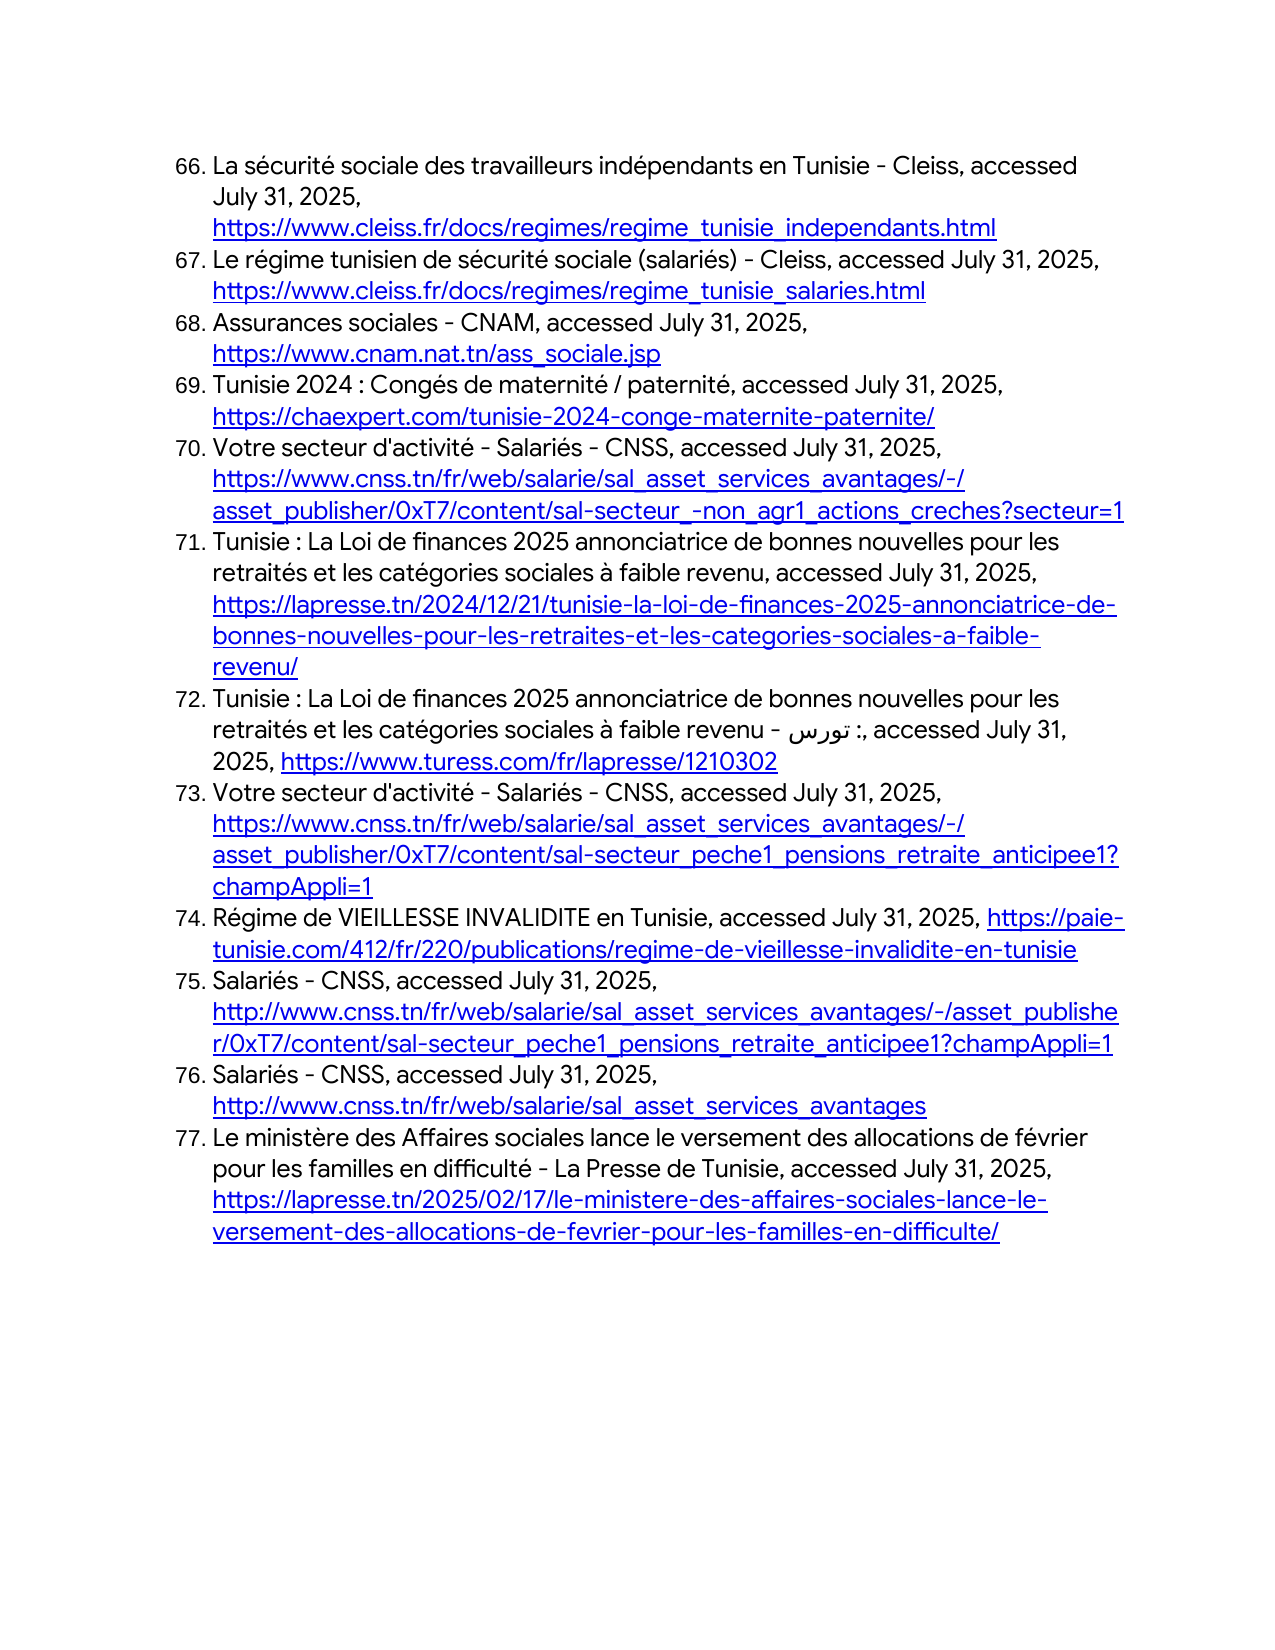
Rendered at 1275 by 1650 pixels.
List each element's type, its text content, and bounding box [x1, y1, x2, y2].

list Tunisie 2024 : Congés de maternité / paternité, accessed July 31, 2025, https://chaexpert.com/tunisie-2024-conge-maternite-paternite/ [175, 369, 1125, 432]
list Tunisie : La Loi de finances 2025 annonciatrice de bonnes nouvelles pour les retraités et les catégories sociales à faible revenu - تورس :, accessed July 31, 2025, https://www.turess.com/fr/lapresse/1210302 [175, 683, 1125, 777]
list Assurances sociales - CNAM, accessed July 31, 2025, https://www.cnam.nat.tn/ass_sociale.jsp [175, 307, 1125, 369]
list Votre secteur d'activité - Salariés - CNSS, accessed July 31, 2025, https://www.cnss.tn/fr/web/salarie/sal_asset_services_avantages/-/asset_publisher/0xT7/content/sal-secteur_-non_agr1_actions_creches?secteur=1 [175, 432, 1125, 526]
list Régime de VIEILLESSE INVALIDITE en Tunisie, accessed July 31, 2025, https://paie-tunisie.com/412/fr/220/publications/regime-de-vieillesse-invalidite-en-tunisie [175, 902, 1125, 965]
list Le ministère des Affaires sociales lance le versement des allocations de février pour les familles en difficulté - La Presse de Tunisie, accessed July 31, 2025, https://lapresse.tn/2025/02/17/le-ministere-des-affaires-sociales-lance-le-versement-des-allocations-de-fevrier-pour-les-familles-en-difficulte/ [175, 1122, 1125, 1247]
list Salariés - CNSS, accessed July 31, 2025, http://www.cnss.tn/fr/web/salarie/sal_asset_services_avantages/-/asset_publisher/0xT7/content/sal-secteur_peche1_pensions_retraite_anticipee1?champAppli=1 [175, 965, 1125, 1059]
list Le régime tunisien de sécurité sociale (salariés) - Cleiss, accessed July 31, 2025, https://www.cleiss.fr/docs/regimes/regime_tunisie_salaries.html [175, 244, 1125, 307]
list La sécurité sociale des travailleurs indépendants en Tunisie - Cleiss, accessed July 31, 2025, https://www.cleiss.fr/docs/regimes/regime_tunisie_independants.html [175, 150, 1125, 244]
list Salariés - CNSS, accessed July 31, 2025, http://www.cnss.tn/fr/web/salarie/sal_asset_services_avantages [175, 1059, 1125, 1122]
list Tunisie : La Loi de finances 2025 annonciatrice de bonnes nouvelles pour les retraités et les catégories sociales à faible revenu, accessed July 31, 2025, https://lapresse.tn/2024/12/21/tunisie-la-loi-de-finances-2025-annonciatrice-de-bonnes-nouvelles-pour-les-retraites-et-les-categories-sociales-a-faible-revenu/ [175, 526, 1125, 683]
list Votre secteur d'activité - Salariés - CNSS, accessed July 31, 2025, https://www.cnss.tn/fr/web/salarie/sal_asset_services_avantages/-/asset_publisher/0xT7/content/sal-secteur_peche1_pensions_retraite_anticipee1?champAppli=1 [175, 777, 1125, 902]
